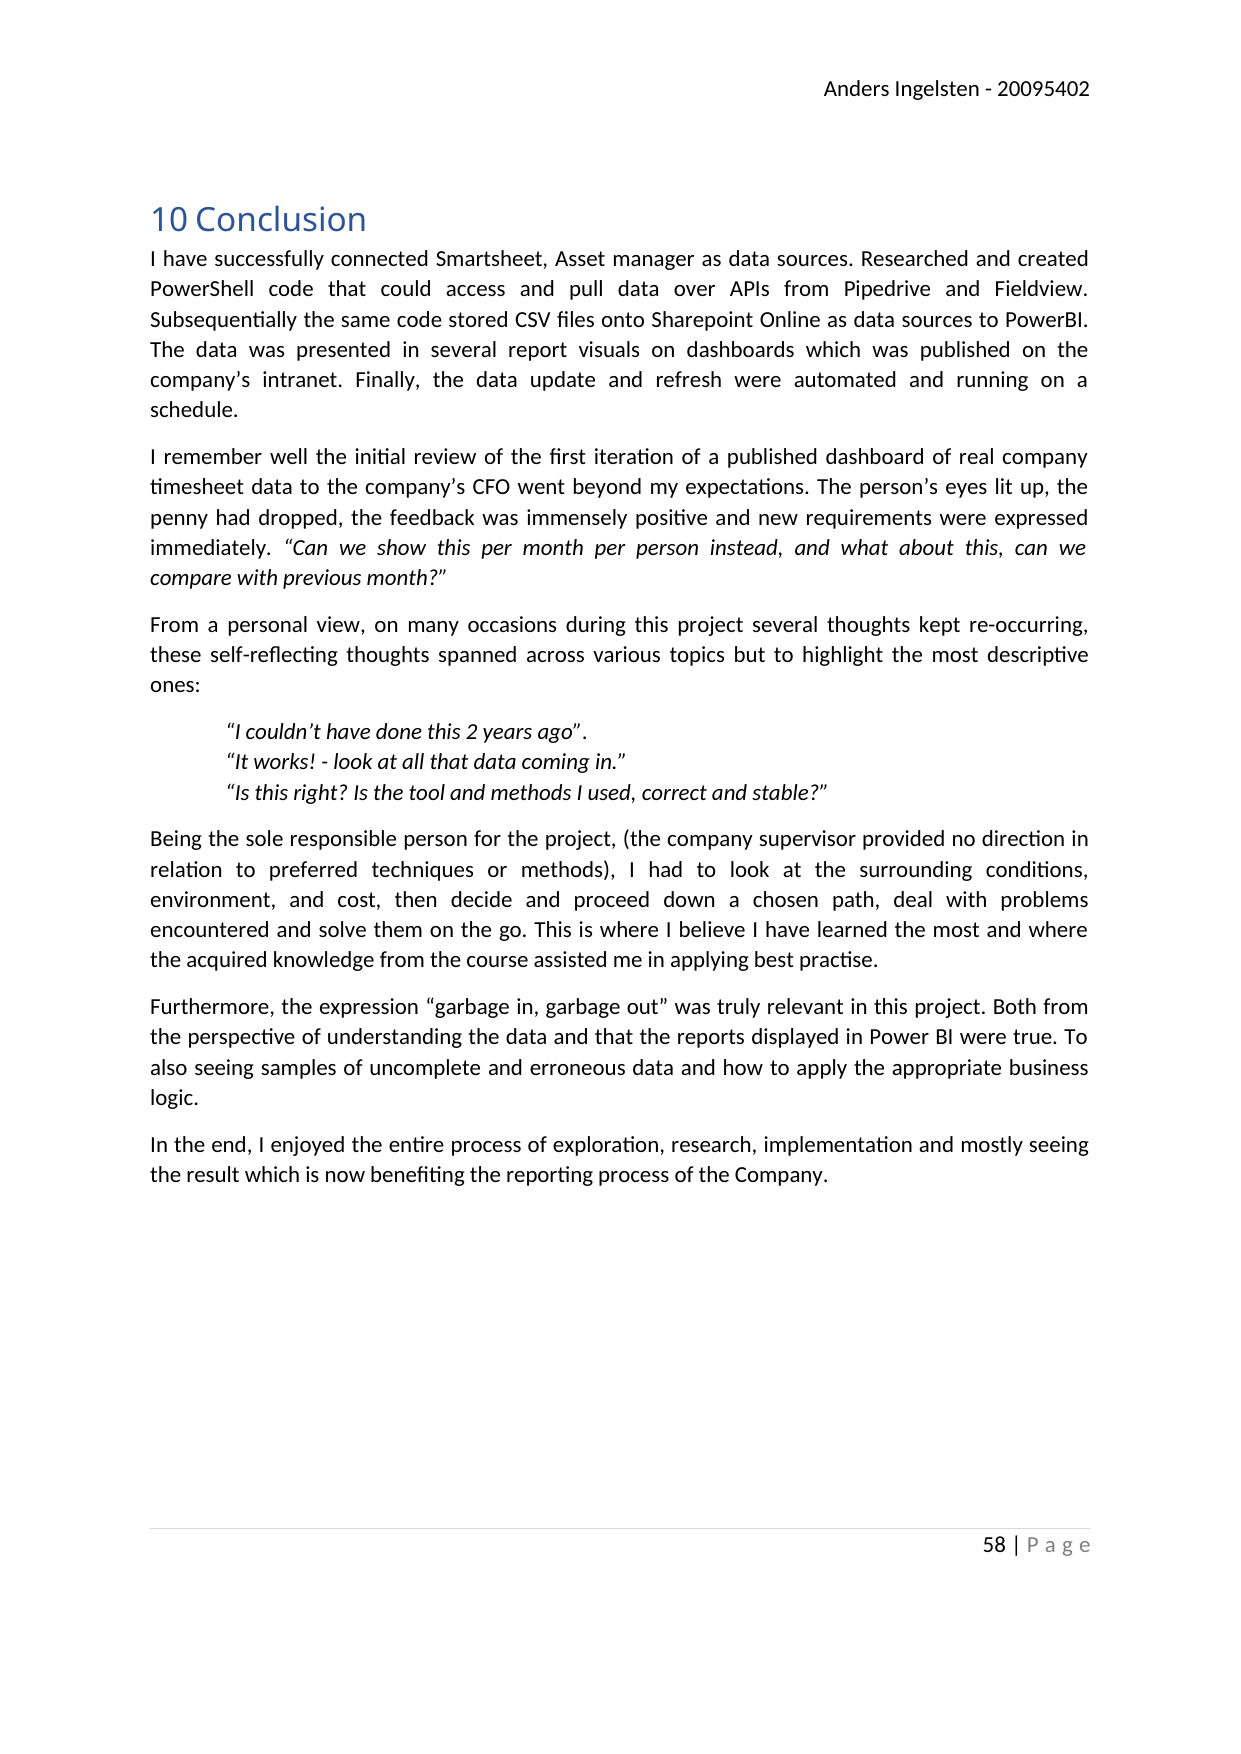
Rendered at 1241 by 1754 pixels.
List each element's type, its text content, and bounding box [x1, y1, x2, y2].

text From a personal view, on many occasions during this project several thoughts kept re-occurring, these self-reflecting thoughts spanned across various topics but to highlight the most descriptive ones: [150, 610, 1090, 698]
subtitle Conclusion [150, 195, 1090, 241]
list “I couldn’t have done this 2 years ago”. [225, 717, 1090, 745]
list “Is this right? Is the tool and methods I used, correct and stable?” [225, 778, 1090, 806]
list “It works! - look at all that data coming in.” [225, 747, 1090, 776]
text Furthermore, the expression “garbage in, garbage out” was truly relevant in this project. Both from the perspective of understanding the data and that the reports displayed in Power BI were true. To also seeing samples of uncomplete and erroneous data and how to apply the appropriate business logic. [150, 992, 1090, 1111]
text I have successfully connected Smartsheet, Asset manager as data sources. Researched and created PowerShell code that could access and pull data over APIs from Pipedrive and Fieldview. Subsequentially the same code stored CSV files onto Sharepoint Online as data sources to PowerBI. The data was presented in several report visuals on dashboards which was published on the company’s intranet. Finally, the data update and refresh were automated and running on a schedule. [150, 244, 1090, 423]
text I remember well the initial review of the first iteration of a published dashboard of real company timesheet data to the company’s CFO went beyond my expectations. The person’s eyes lit up, the penny had dropped, the feedback was immensely positive and new requirements were expressed immediately. “Can we show this per month per person instead, and what about this, can we compare with previous month?” [150, 442, 1090, 591]
text Being the sole responsible person for the project, (the company supervisor provided no direction in relation to preferred techniques or methods), I had to look at the surrounding conditions, environment, and cost, then decide and proceed down a chosen path, deal with problems encountered and solve them on the go. This is where I believe I have learned the most and where the acquired knowledge from the course assisted me in applying best practise. [150, 824, 1090, 973]
text In the end, I enjoyed the entire process of exploration, research, implementation and mostly seeing the result which is now benefiting the reporting process of the Company. [150, 1130, 1090, 1188]
